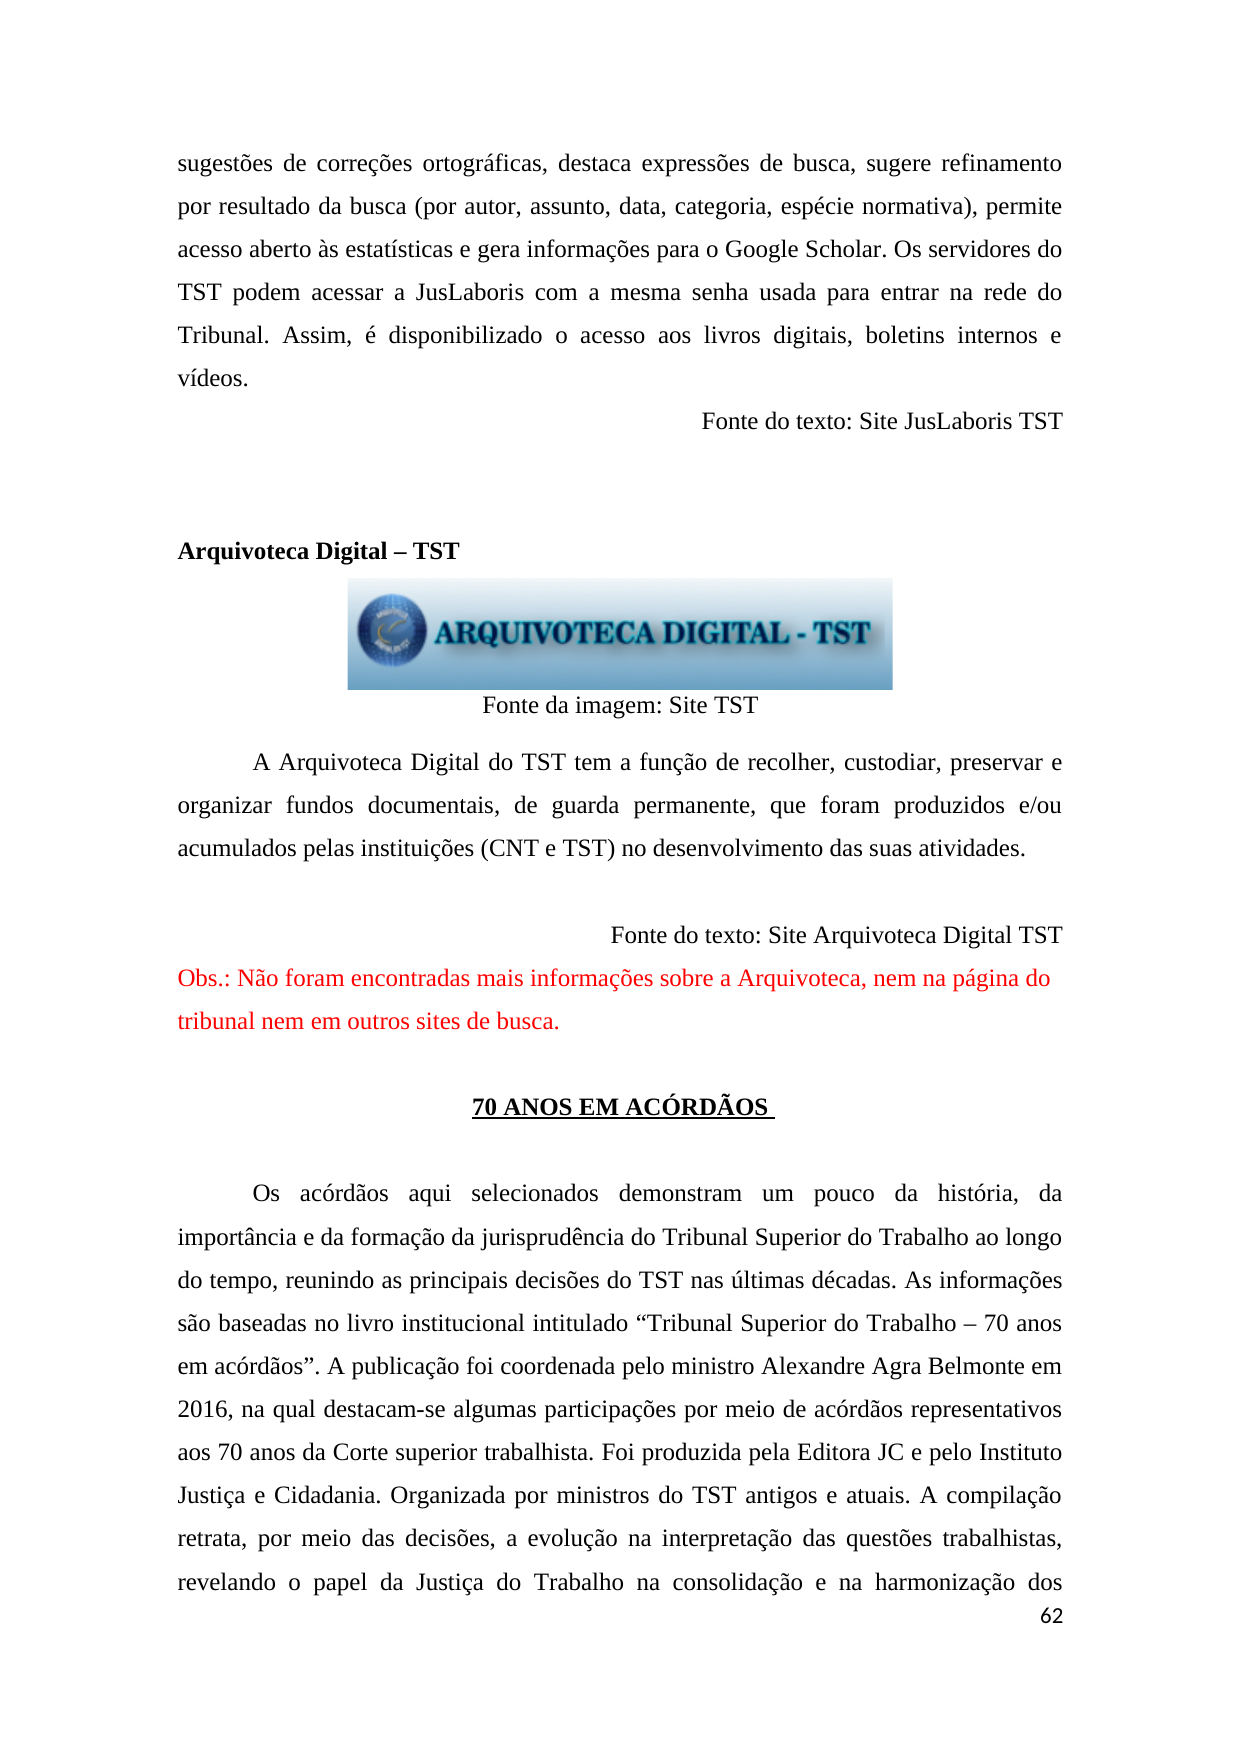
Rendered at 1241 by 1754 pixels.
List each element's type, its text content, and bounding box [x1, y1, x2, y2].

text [177, 1178, 1063, 1595]
text 70 ANOS EM ACÓRDÃOS [177, 1092, 1063, 1121]
picture [347, 578, 893, 690]
text A Arquivoteca Digital do TST tem a função de recolher, custodiar, preservar e organizar fundos documentais, de guarda permanente, que foram produzidos e/ou acumulados pelas instituições (CNT e TST) no desenvolvimento das suas atividades. [177, 747, 1063, 862]
text Fonte do texto: Site Arquivoteca Digital TST [177, 920, 1063, 948]
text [177, 148, 1063, 392]
text Fonte da imagem: Site TST [177, 690, 1063, 718]
text Obs.: Não foram encontradas mais informações sobre a Arquivoteca, nem na página do tribunal nem em outros sites de busca. [177, 963, 1063, 1035]
text Arquivoteca Digital – TST [177, 536, 1063, 564]
text Fonte do texto: Site JusLaboris TST [177, 406, 1063, 435]
